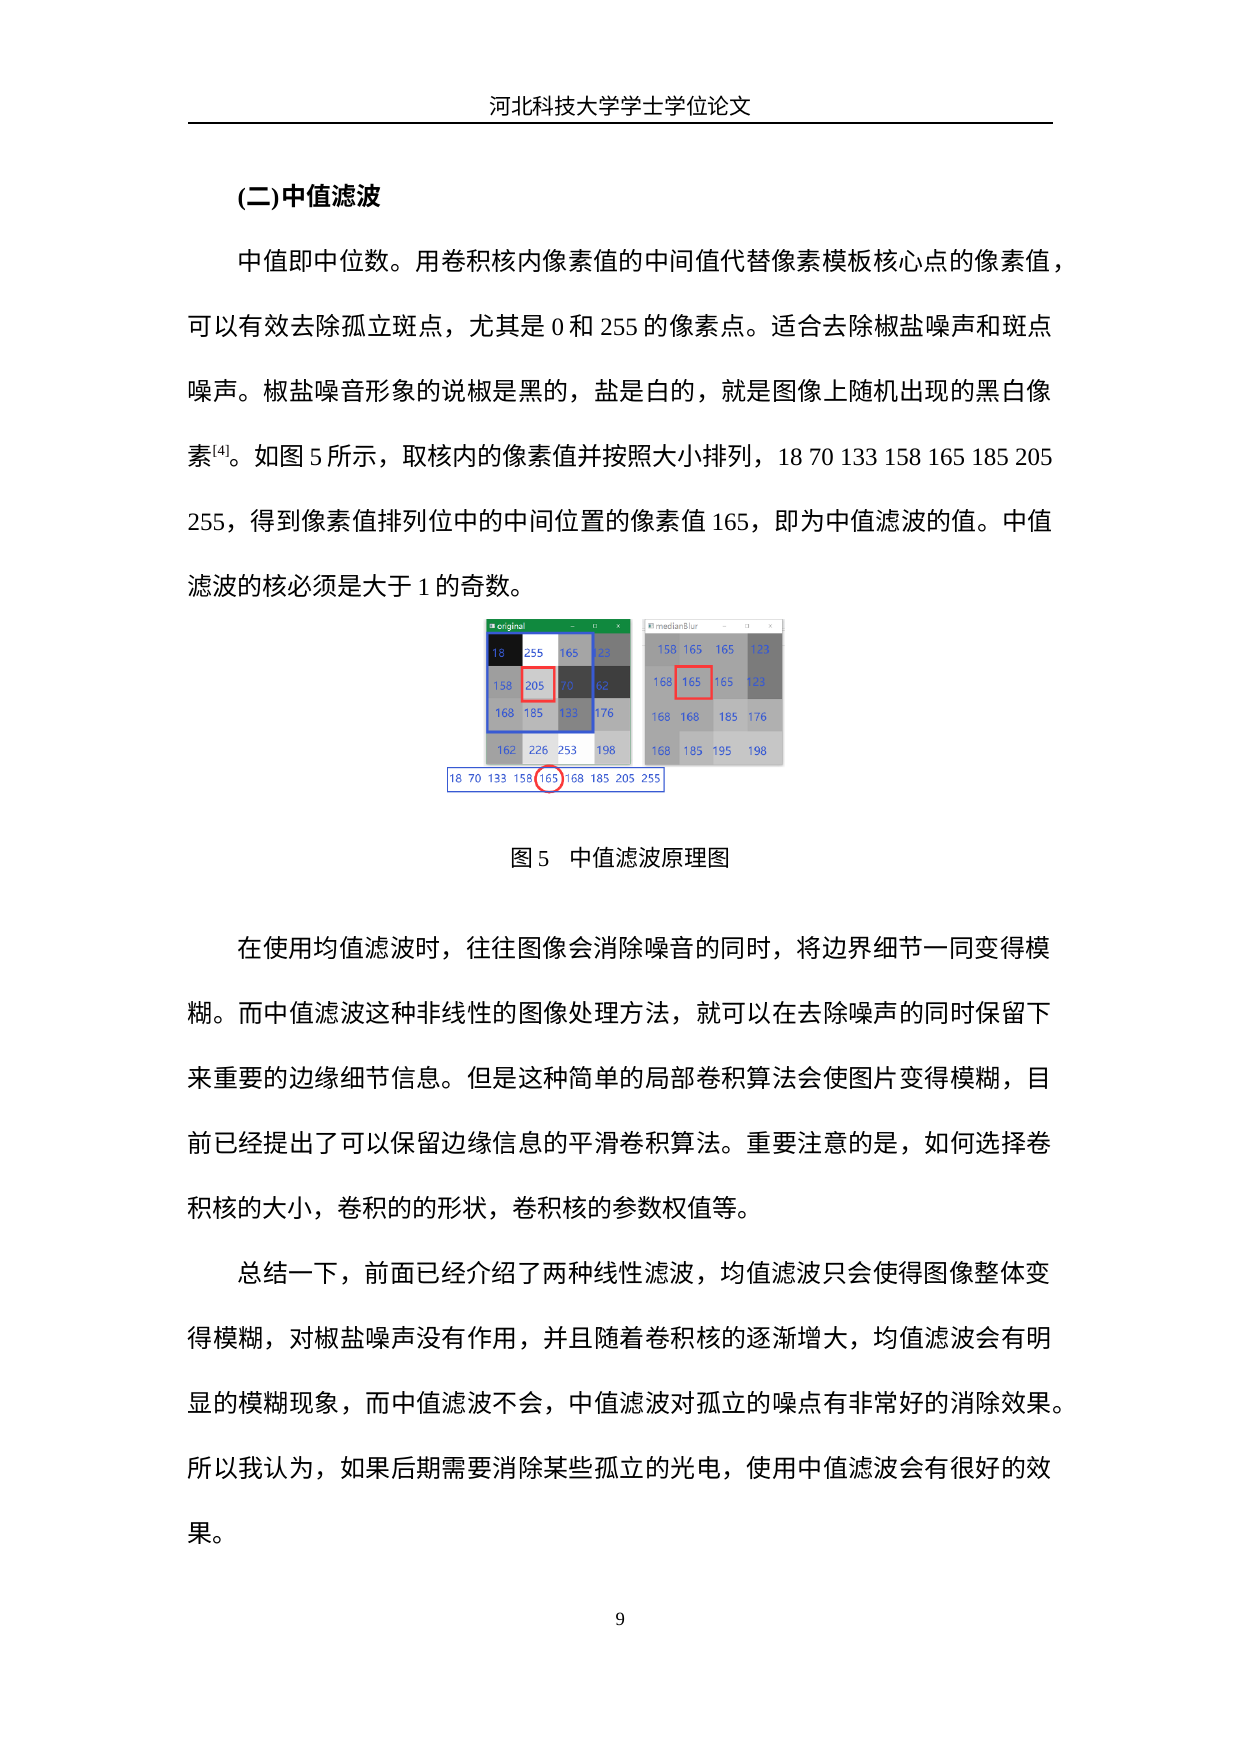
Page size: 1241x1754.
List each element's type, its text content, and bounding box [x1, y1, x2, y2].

text 总结一下，前面已经介绍了两种线性滤波，均值滤波只会使得图像整体变得模糊，对椒盐噪声没有作用，并且随着卷积核的逐渐增大，均值滤波会有明显的模糊现象，而中值滤波不会，中值滤波对孤立的噪点有非常好的消除效果。所以我认为，如果后期需要消除某些孤立的光电，使用中值滤波会有很好的效果。 [187, 1239, 1053, 1564]
picture [445, 617, 795, 795]
list 中值滤波 [237, 162, 1053, 227]
text 图5 中值滤波原理图 [187, 824, 1053, 889]
text 在使用均值滤波时，往往图像会消除噪音的同时，将边界细节一同变得模糊。而中值滤波这种非线性的图像处理方法，就可以在去除噪声的同时保留下来重要的边缘细节信息。但是这种简单的局部卷积算法会使图片变得模糊，目前已经提出了可以保留边缘信息的平滑卷积算法。重要注意的是，如何选择卷积核的大小，卷积的的形状，卷积核的参数权值等。 [187, 914, 1053, 1239]
text 中值即中位数。用卷积核内像素值的中间值代替像素模板核心点的像素值，可以有效去除孤立斑点，尤其是0和255的像素点。适合去除椒盐噪声和斑点噪声。椒盐噪音形象的说椒是黑的，盐是白的，就是图像上随机出现的黑白像素[4]。如图5所示，取核内的像素值并按照大小排列，18 70 133 158 165 185 205 255，得到像素值排列位中的中间位置的像素值165，即为中值滤波的值。中值滤波的核必须是大于1的奇数。 [187, 227, 1053, 617]
